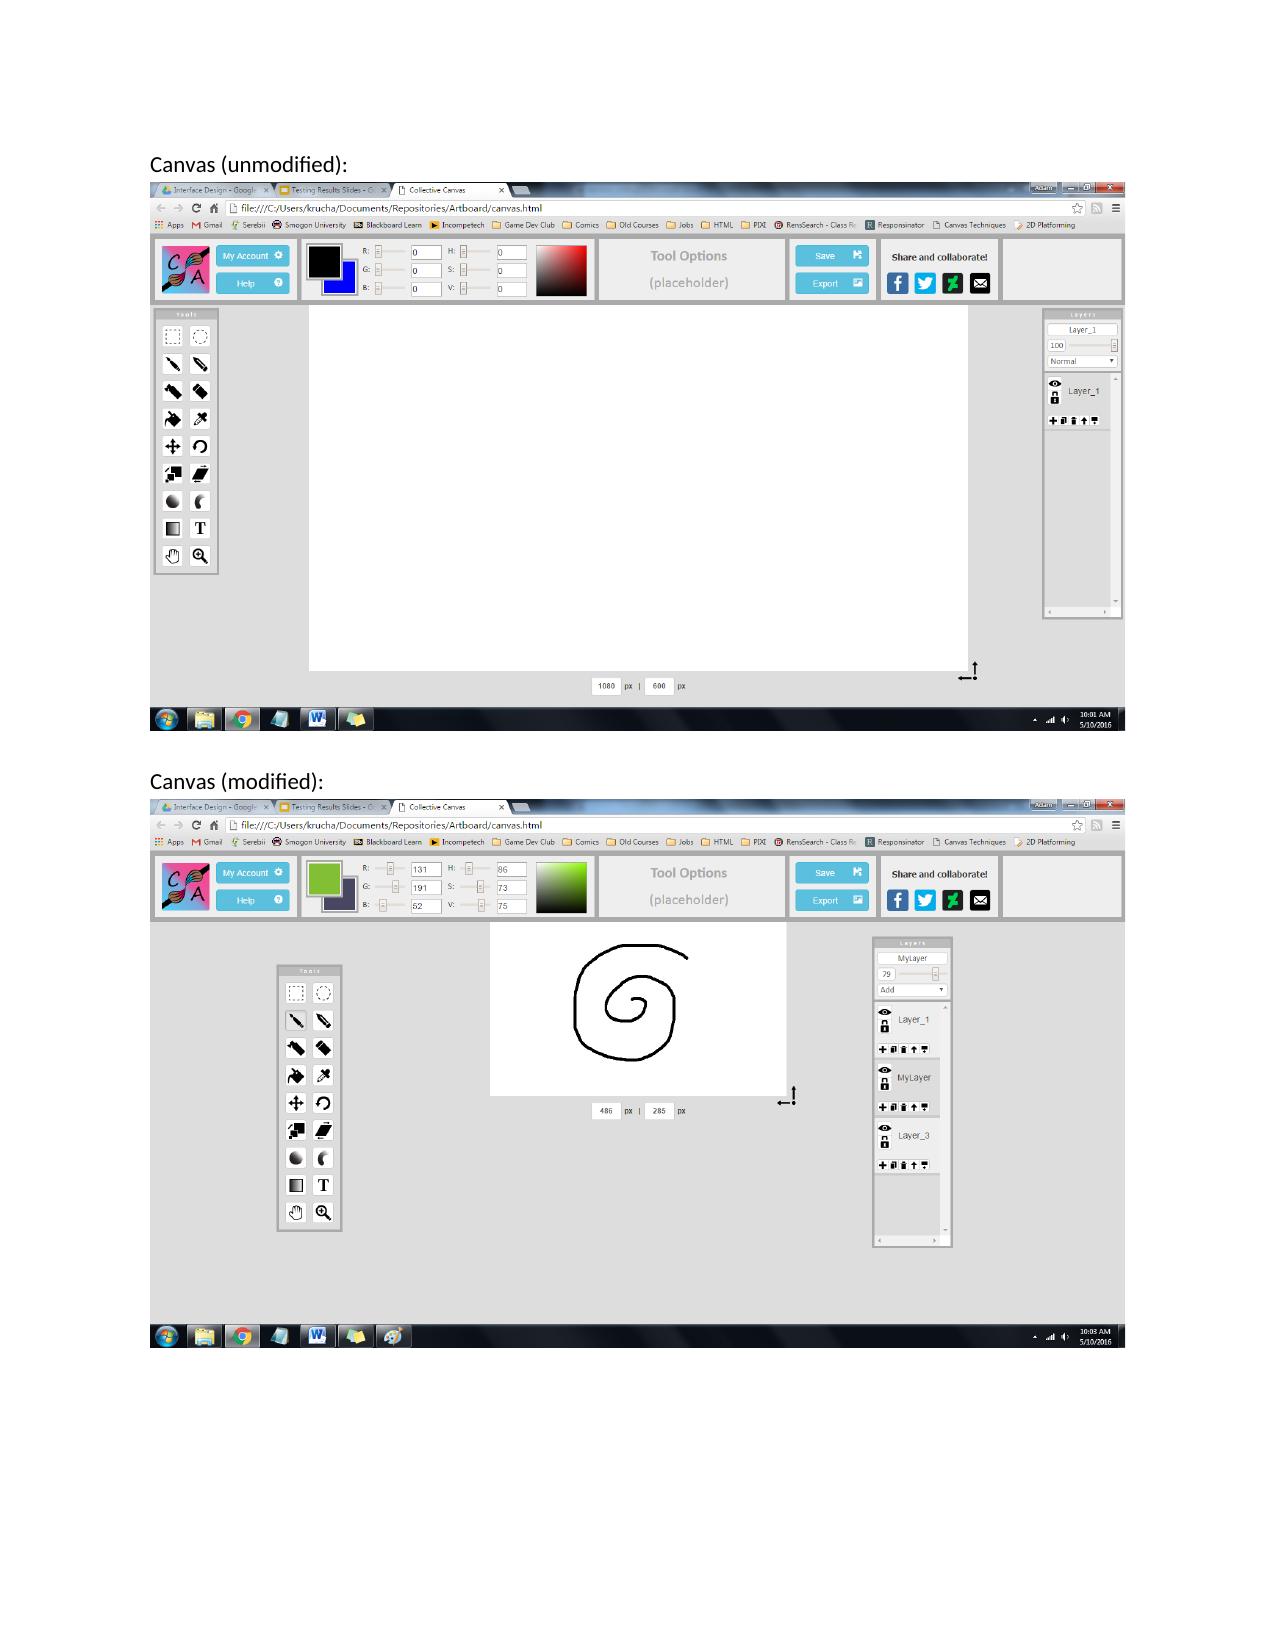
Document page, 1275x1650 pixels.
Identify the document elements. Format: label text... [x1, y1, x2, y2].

text Canvas (modified): [150, 767, 1125, 795]
text Canvas (unmodified): [150, 150, 1125, 178]
picture [150, 182, 1125, 731]
picture [150, 799, 1125, 1348]
